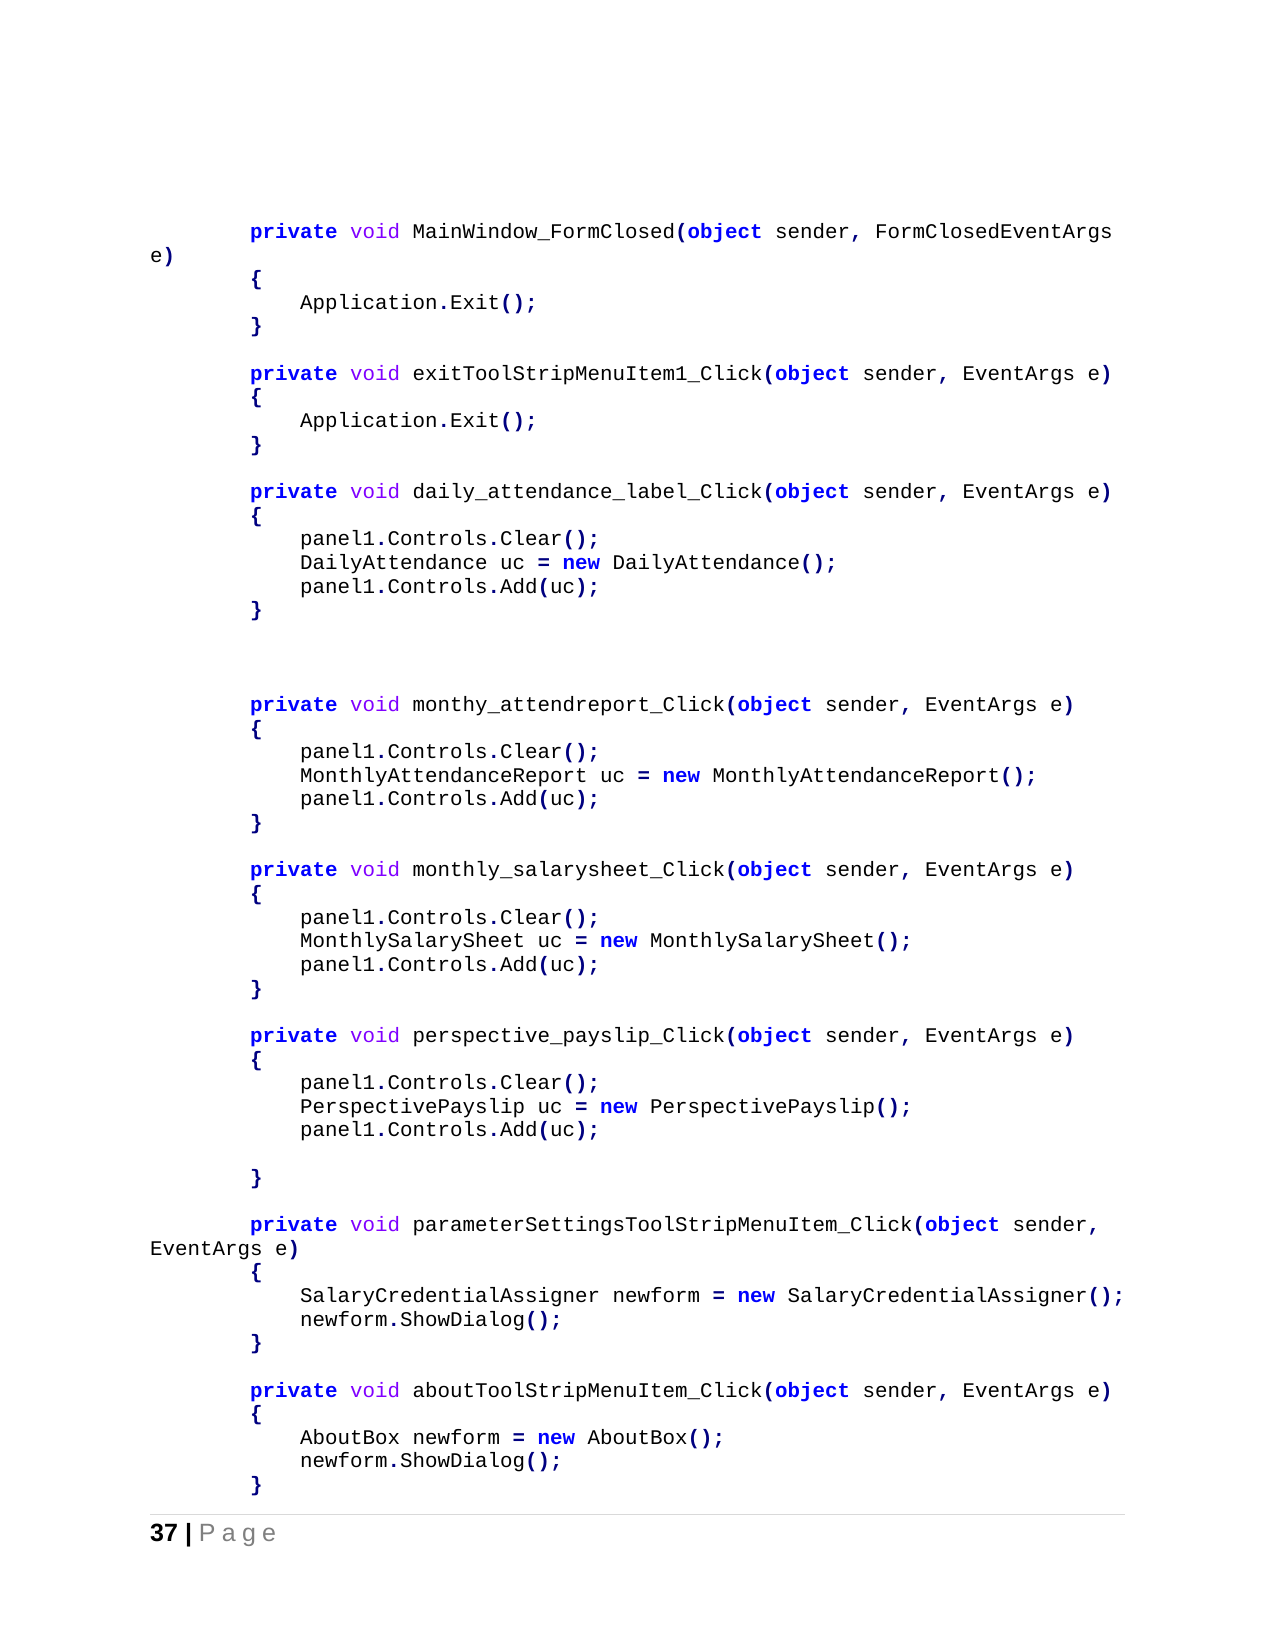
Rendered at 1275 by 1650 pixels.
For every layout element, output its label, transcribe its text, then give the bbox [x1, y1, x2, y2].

text { [150, 1403, 1125, 1427]
text { [150, 1048, 1125, 1072]
text private void MainWindow_FormClosed(object sender, FormClosedEventArgs e) [150, 221, 1125, 268]
text { [150, 505, 1125, 528]
text } [150, 599, 1125, 623]
text } [150, 812, 1125, 836]
text } [150, 316, 1125, 339]
text MonthlySalarySheet uc = new MonthlySalarySheet(); [150, 930, 1125, 954]
text private void parameterSettingsToolStripMenuItem_Click(object sender, EventArgs e) [150, 1214, 1125, 1261]
text } [150, 1474, 1125, 1498]
text { [150, 883, 1125, 907]
text private void monthy_attendreport_Click(object sender, EventArgs e) [150, 694, 1125, 717]
text SalaryCredentialAssigner newform = new SalaryCredentialAssigner(); [150, 1285, 1125, 1309]
text } [150, 1332, 1125, 1356]
text MonthlyAttendanceReport uc = new MonthlyAttendanceReport(); [150, 765, 1125, 788]
text panel1.Controls.Add(uc); [150, 954, 1125, 978]
text newform.ShowDialog(); [150, 1309, 1125, 1332]
text panel1.Controls.Clear(); [150, 907, 1125, 930]
text AboutBox newform = new AboutBox(); [150, 1427, 1125, 1451]
text { [150, 717, 1125, 741]
text panel1.Controls.Add(uc); [150, 576, 1125, 599]
text Application.Exit(); [150, 410, 1125, 434]
text panel1.Controls.Add(uc); [150, 788, 1125, 812]
text { [150, 1261, 1125, 1285]
text } [150, 1167, 1125, 1190]
text } [150, 434, 1125, 457]
text newform.ShowDialog(); [150, 1451, 1125, 1474]
text panel1.Controls.Clear(); [150, 1072, 1125, 1096]
text private void exitToolStripMenuItem1_Click(object sender, EventArgs e) [150, 363, 1125, 386]
text private void monthly_salarysheet_Click(object sender, EventArgs e) [150, 859, 1125, 883]
text private void perspective_payslip_Click(object sender, EventArgs e) [150, 1025, 1125, 1048]
text PerspectivePayslip uc = new PerspectivePayslip(); [150, 1096, 1125, 1119]
text panel1.Controls.Clear(); [150, 528, 1125, 552]
text panel1.Controls.Clear(); [150, 741, 1125, 765]
text private void daily_attendance_label_Click(object sender, EventArgs e) [150, 481, 1125, 505]
text DailyAttendance uc = new DailyAttendance(); [150, 552, 1125, 576]
text private void aboutToolStripMenuItem_Click(object sender, EventArgs e) [150, 1379, 1125, 1403]
text Application.Exit(); [150, 292, 1125, 316]
text } [150, 978, 1125, 1001]
text { [150, 268, 1125, 292]
text panel1.Controls.Add(uc); [150, 1119, 1125, 1143]
text { [150, 386, 1125, 410]
